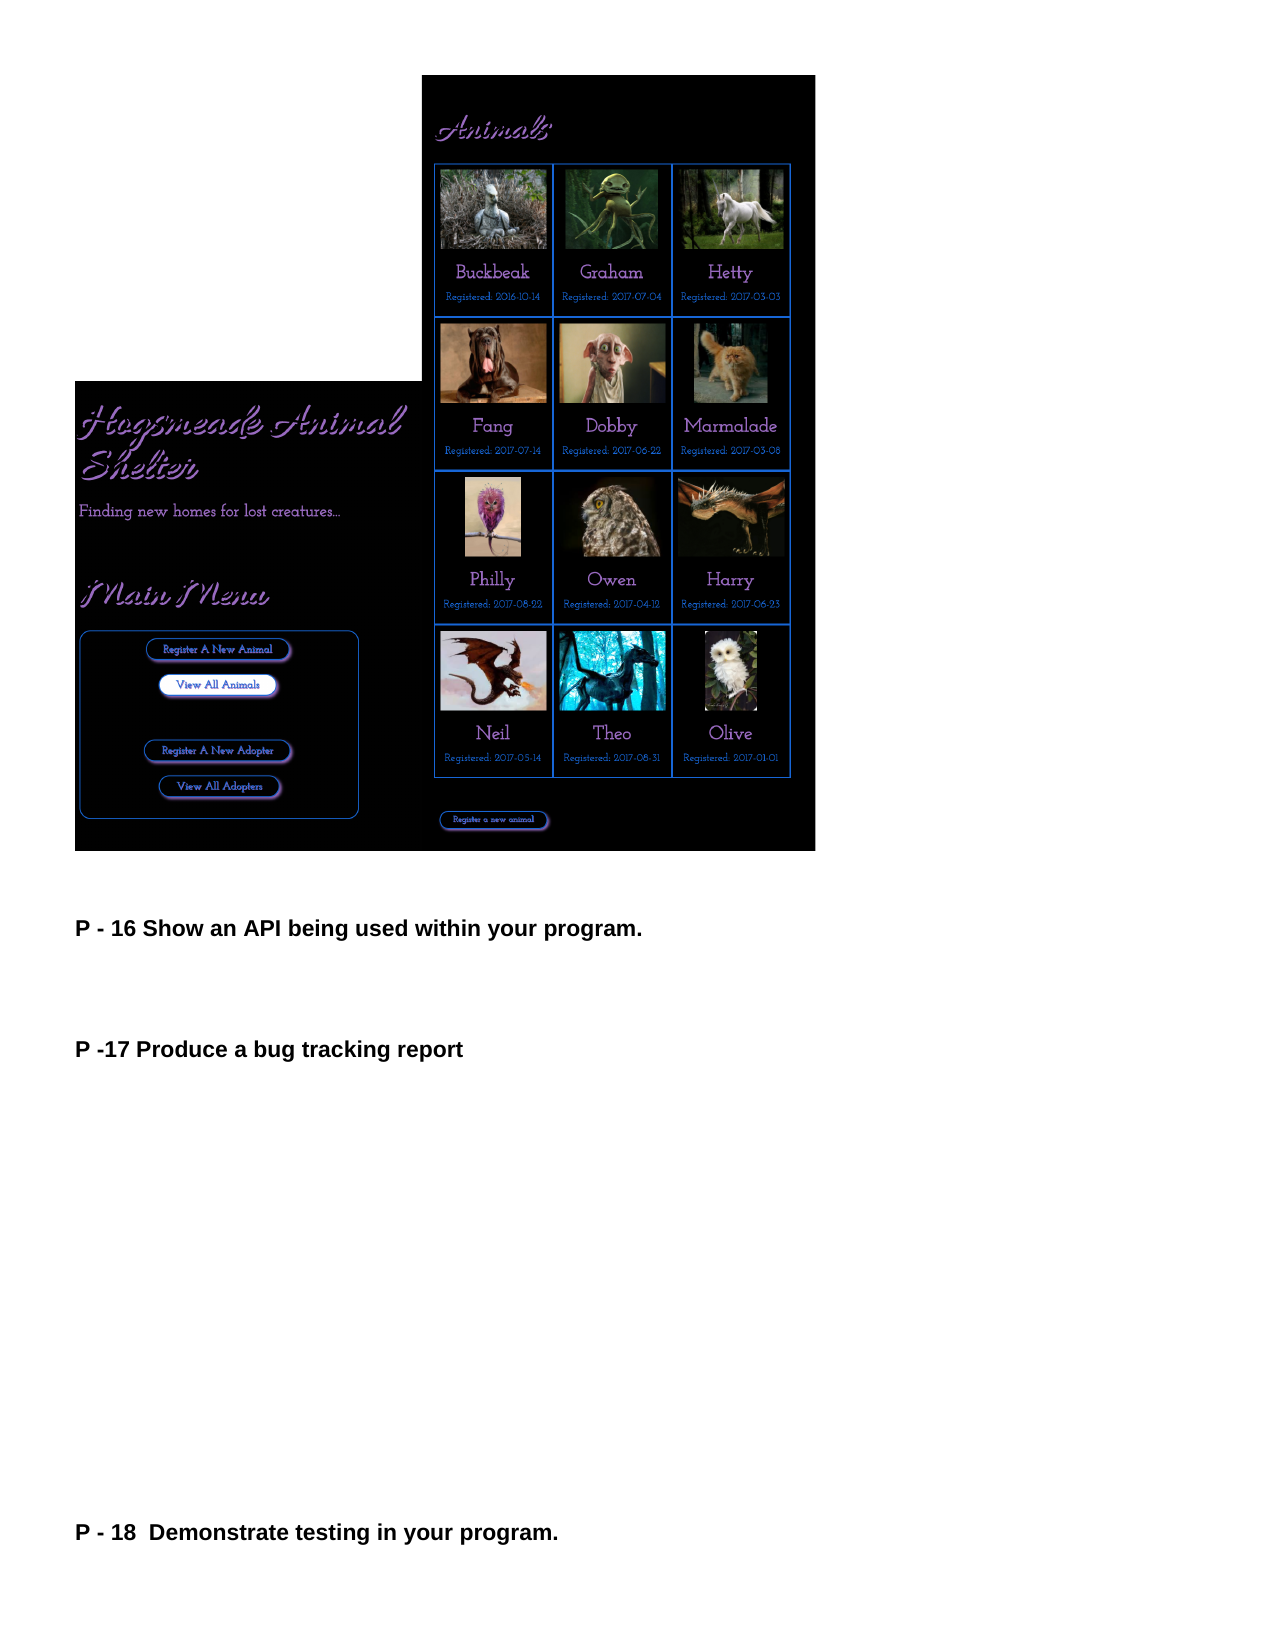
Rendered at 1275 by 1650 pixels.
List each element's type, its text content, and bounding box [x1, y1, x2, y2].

text P - 16 Show an API being used within your program. [75, 915, 1200, 941]
picture [75, 75, 816, 851]
text P -17 Produce a bug tracking report [75, 1036, 1200, 1062]
text P - 18 Demonstrate testing in your program. [75, 1519, 1200, 1546]
